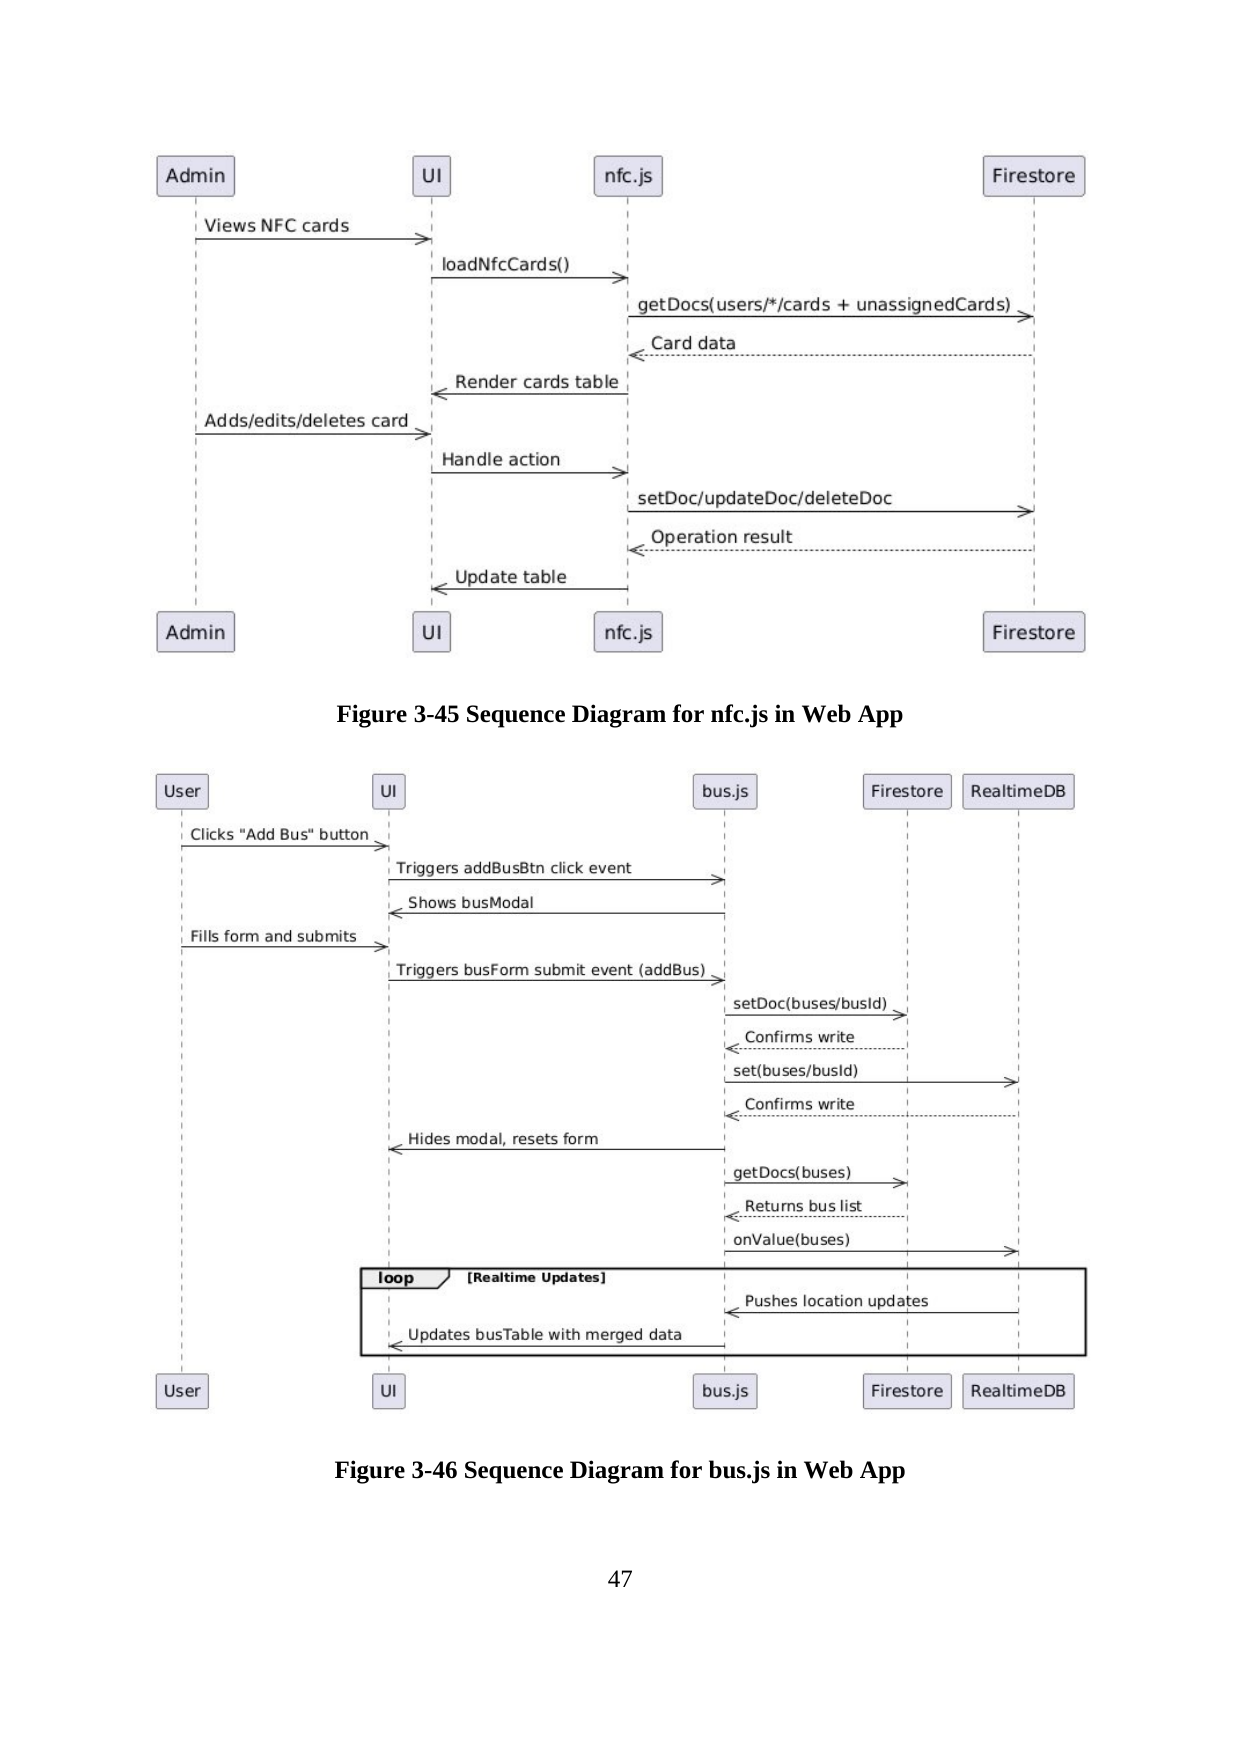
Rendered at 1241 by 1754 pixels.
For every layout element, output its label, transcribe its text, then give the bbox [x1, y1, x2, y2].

picture [150, 150, 1091, 658]
picture [150, 768, 1091, 1414]
